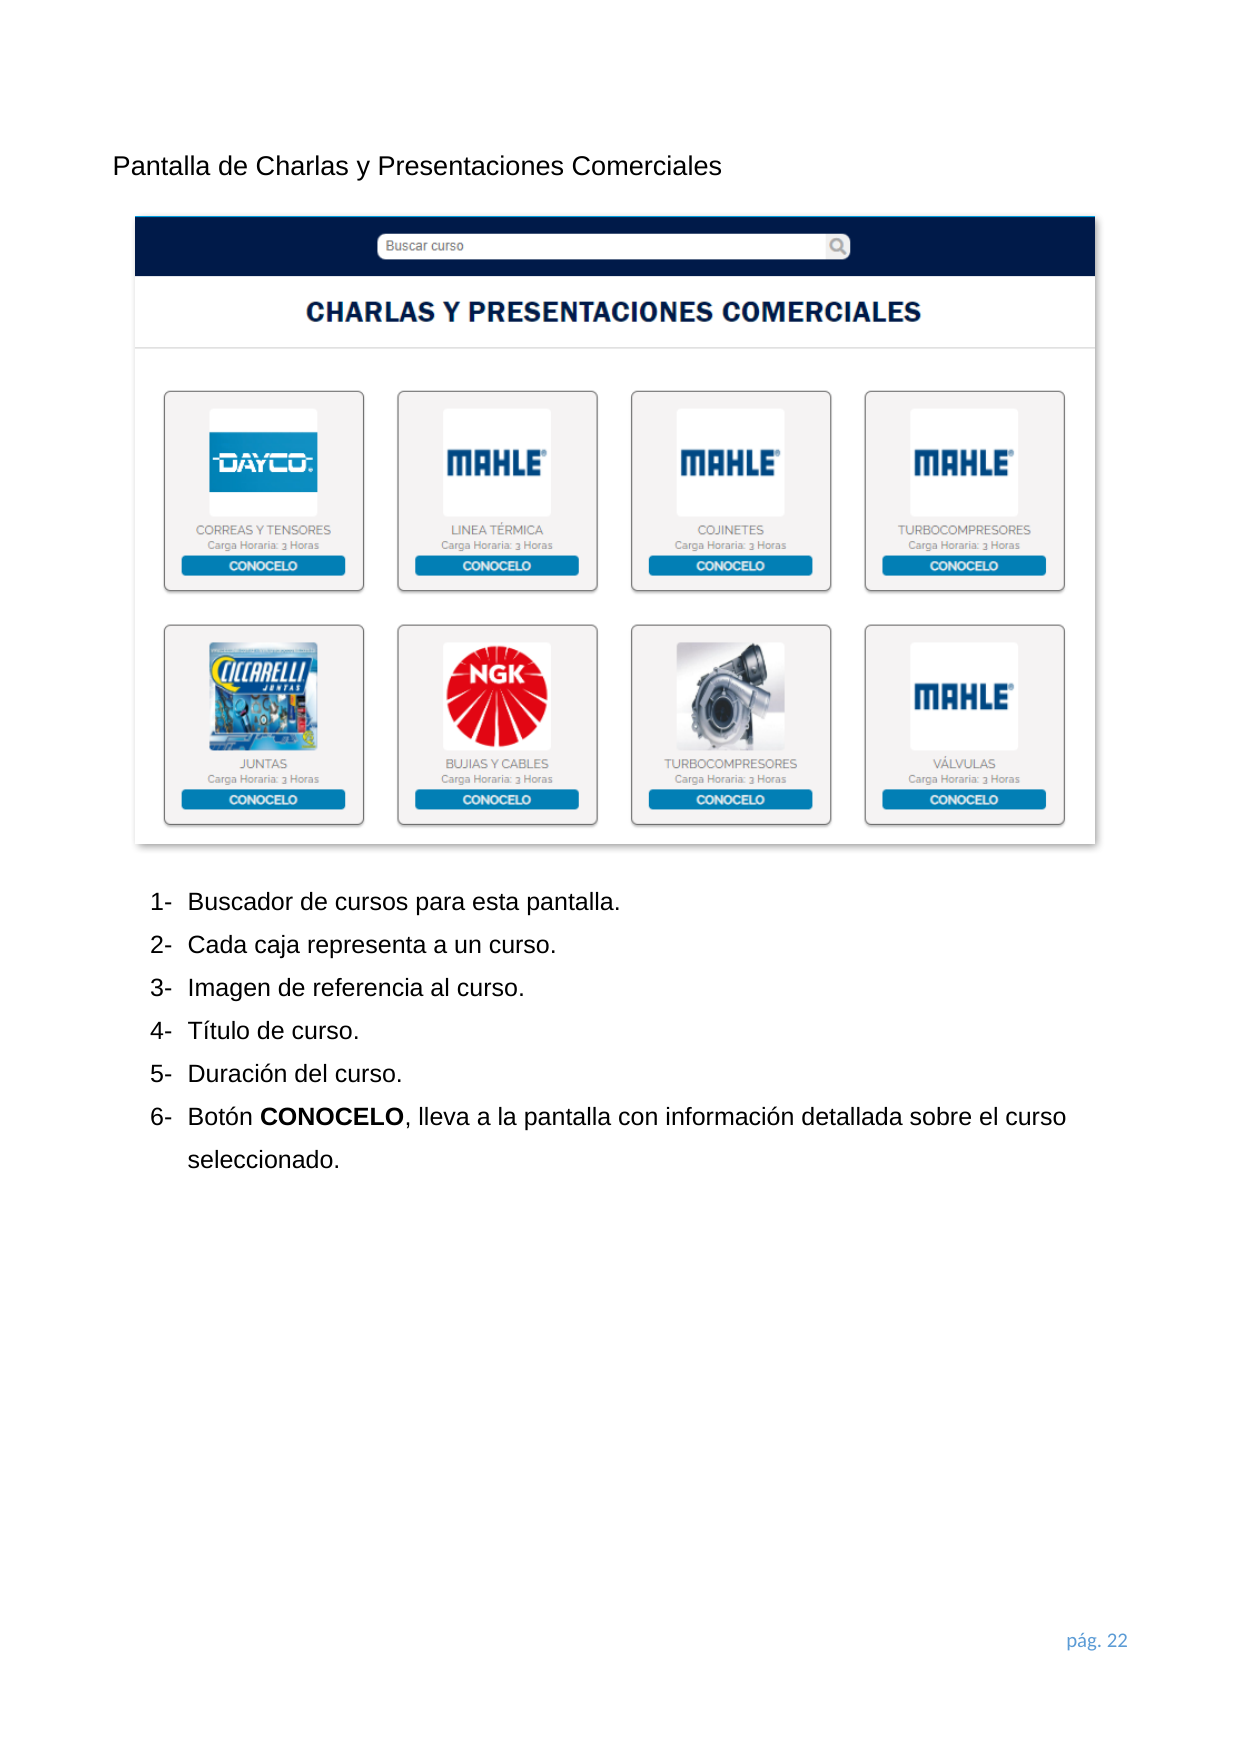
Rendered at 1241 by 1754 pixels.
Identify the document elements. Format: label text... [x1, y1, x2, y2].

list Duración del curso. [150, 1059, 1128, 1088]
list Cada caja representa a un curso. [150, 930, 1128, 958]
list Buscador de cursos para esta pantalla. [150, 887, 1128, 915]
list Imagen de referencia al curso. [150, 973, 1128, 1002]
picture [135, 218, 1095, 844]
list Botón CONOCELO, lleva a la pantalla con información detallada sobre el curso seleccionado. [150, 1102, 1128, 1174]
list Título de curso. [150, 1016, 1128, 1045]
subtitle Pantalla de Charlas y Presentaciones Comerciales [112, 150, 1128, 181]
